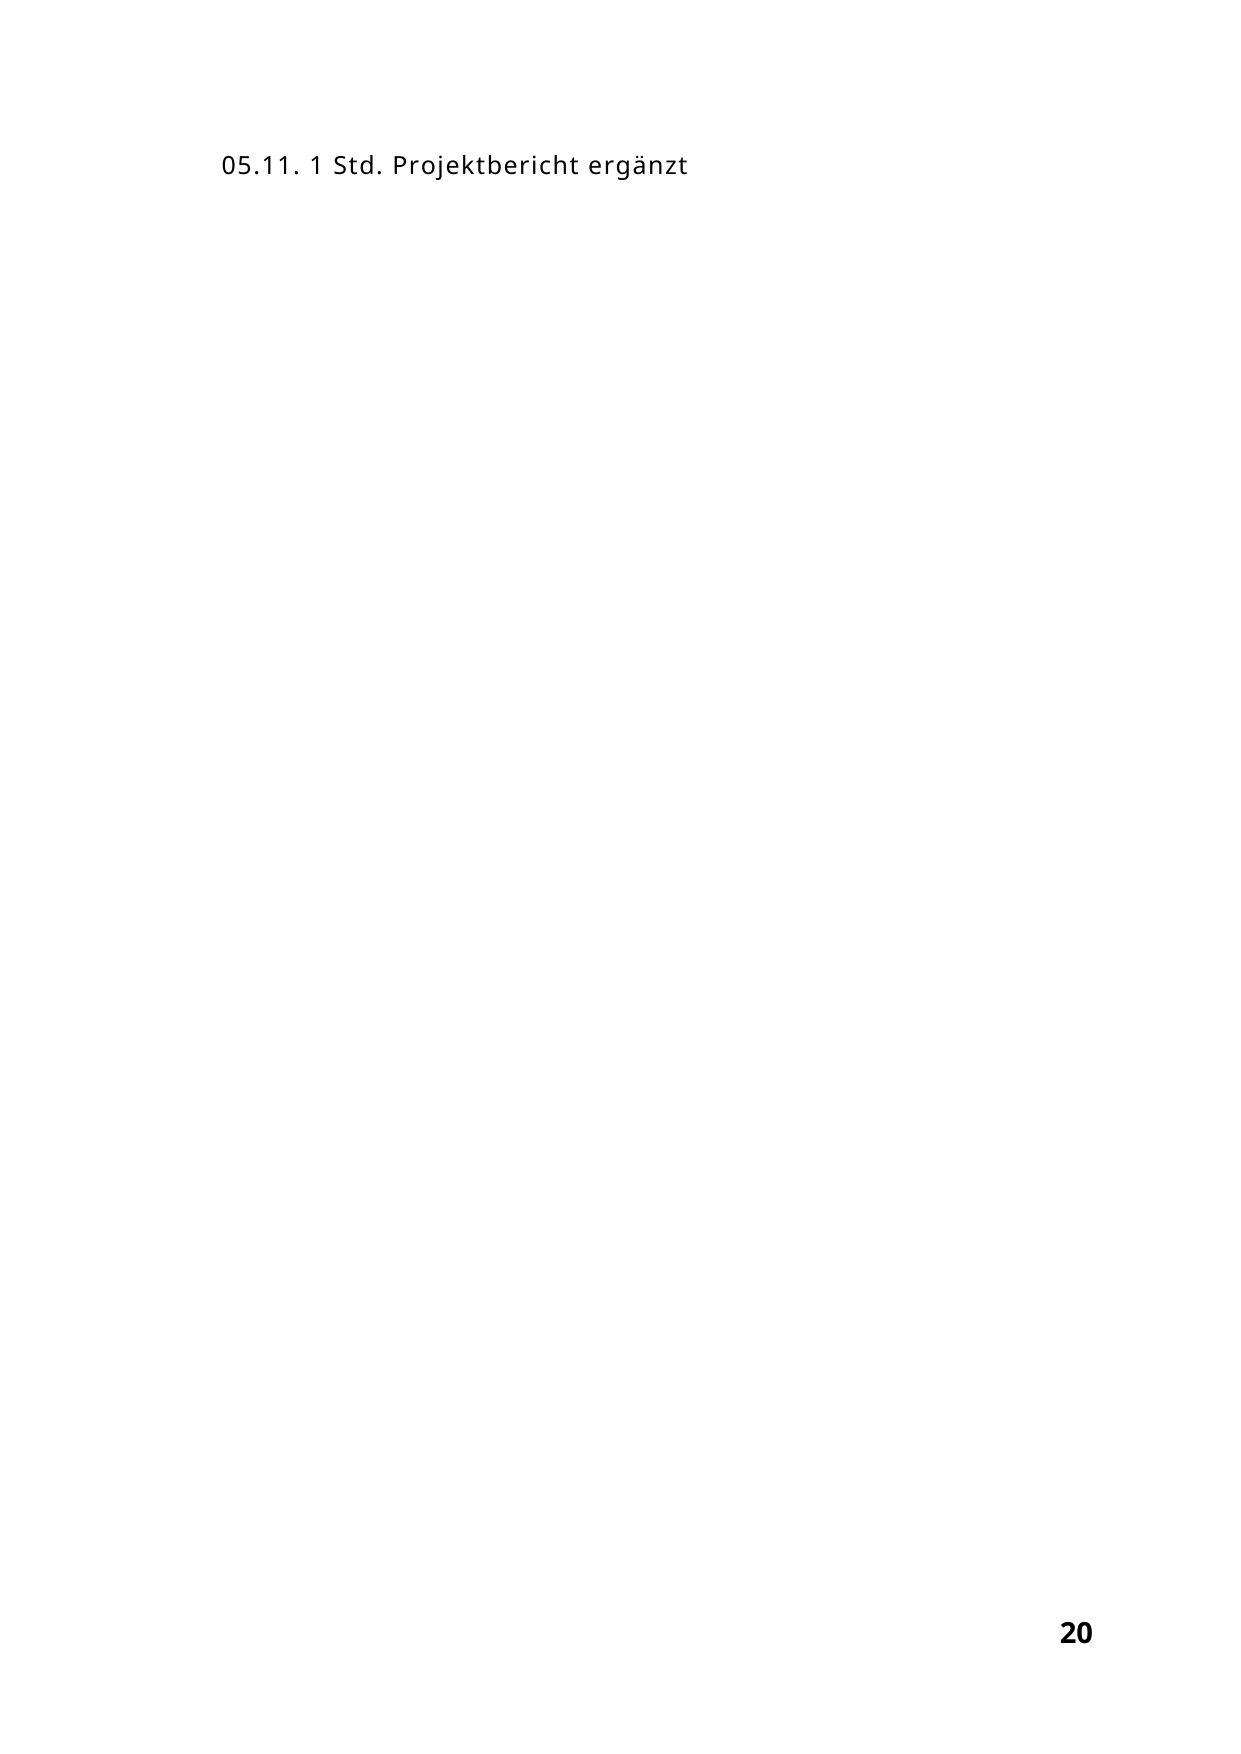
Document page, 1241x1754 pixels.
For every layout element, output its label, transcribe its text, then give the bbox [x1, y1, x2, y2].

text 05.11. 1 Std. Projektbericht ergänzt [148, 148, 1093, 182]
